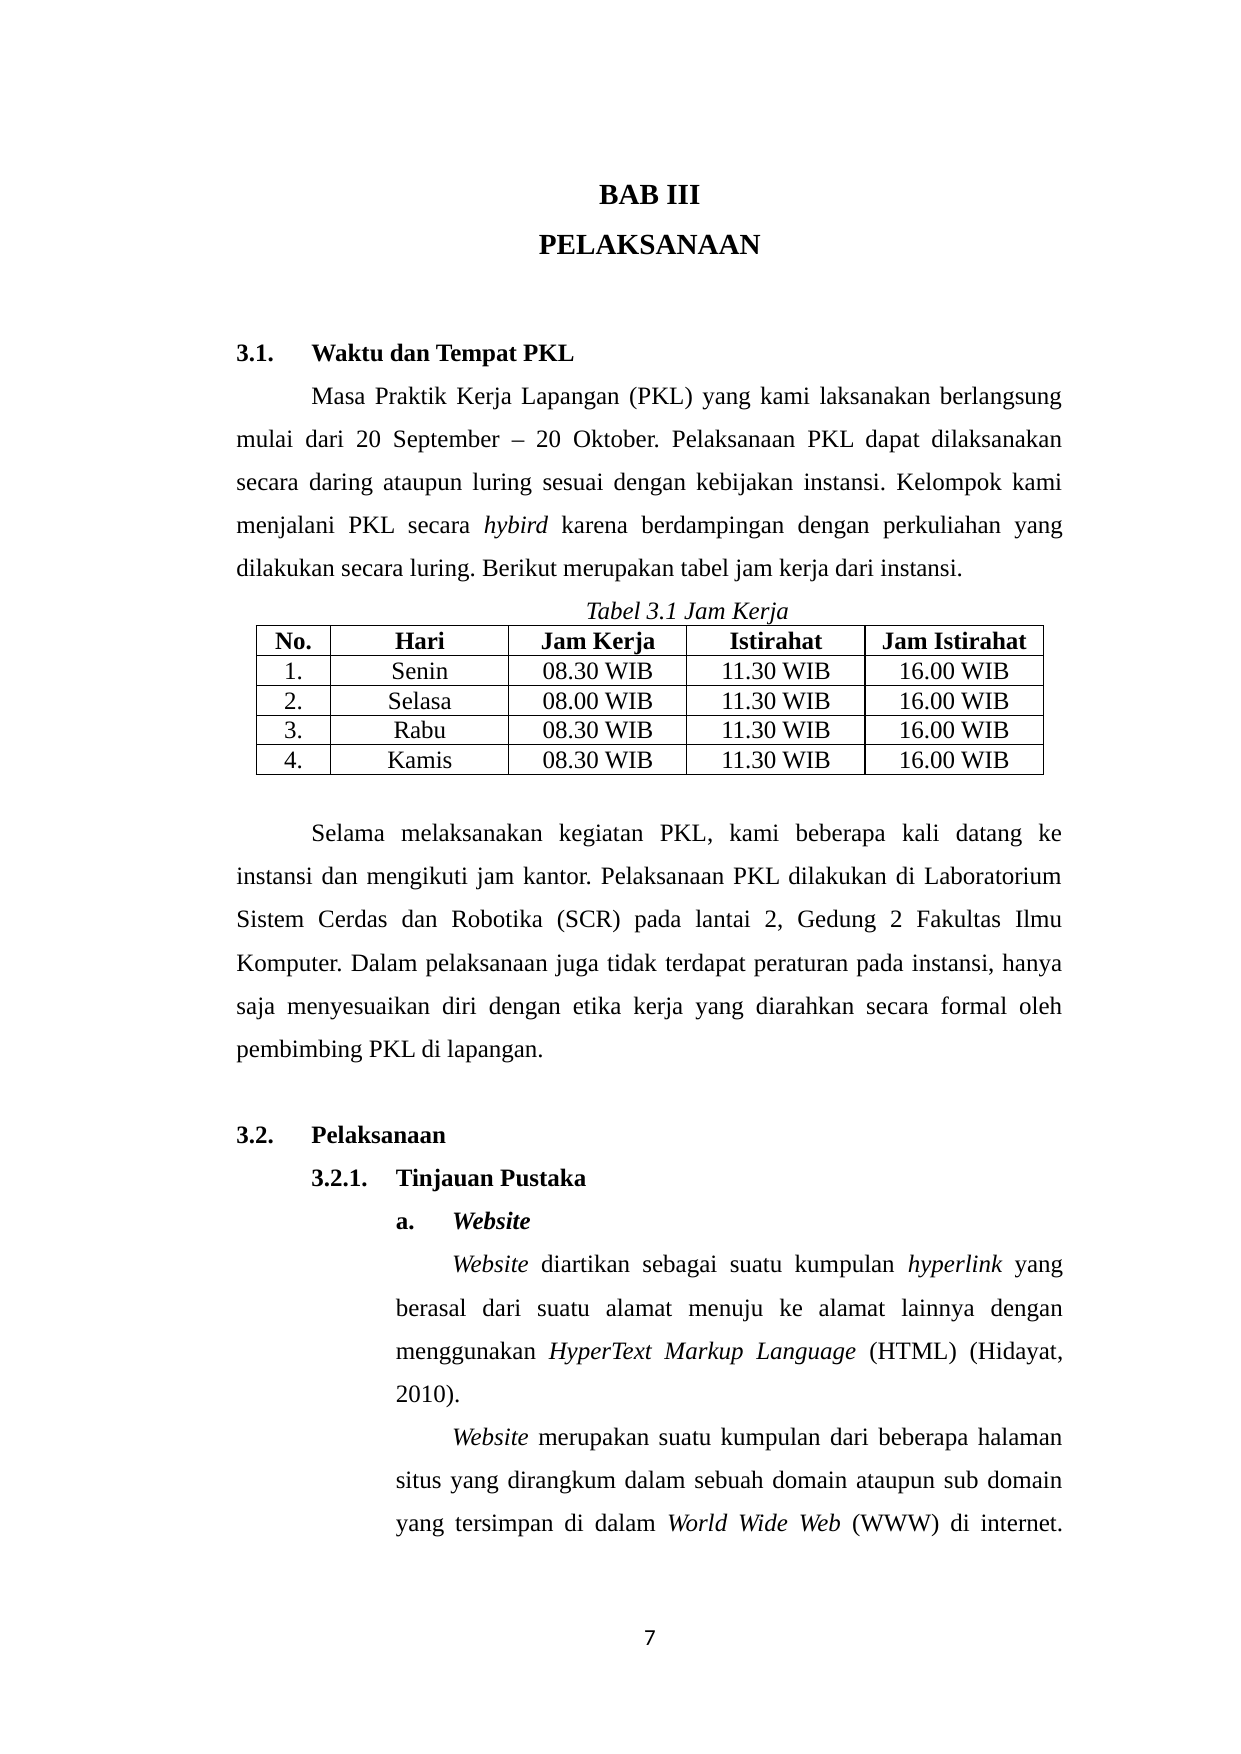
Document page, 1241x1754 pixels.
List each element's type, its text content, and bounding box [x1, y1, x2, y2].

table_header Istirahat [687, 626, 864, 655]
table_cell 11.30 WIB [687, 656, 864, 685]
subtitle Pelaksanaan [236, 1120, 1063, 1149]
table_cell 08.00 WIB [509, 686, 686, 714]
text Website diartikan sebagai suatu kumpulan hyperlink yang berasal dari suatu alamat menuju ke alamat lainnya dengan menggunakan HyperText Markup Language (HTML) (Hidayat, 2010). [396, 1249, 1063, 1408]
table_cell 08.30 WIB [509, 656, 686, 685]
table_cell 4. [257, 745, 330, 774]
table_cell Selasa [331, 686, 508, 714]
text PELAKSANAAN [236, 227, 1063, 261]
table_header Hari [331, 626, 508, 655]
table_header No. [257, 626, 330, 655]
table_header Jam Istirahat [866, 626, 1043, 655]
table_cell Senin [331, 656, 508, 685]
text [396, 1422, 1063, 1537]
table_cell 16.00 WIB [866, 656, 1043, 685]
table_cell 11.30 WIB [687, 686, 864, 714]
table_cell Rabu [331, 716, 508, 744]
table_cell 16.00 WIB [866, 686, 1043, 714]
table_cell 2. [257, 686, 330, 714]
text Masa Praktik Kerja Lapangan (PKL) yang kami laksanakan berlangsung mulai dari 20 September – 20 Oktober. Pelaksanaan PKL dapat dilaksanakan secara daring ataupun luring sesuai dengan kebijakan instansi. Kelompok kami menjalani PKL secara hybird karena berdampingan dengan perkuliahan yang dilakukan secara luring. Berikut merupakan tabel jam kerja dari instansi. [236, 381, 1063, 582]
list Website [396, 1206, 1063, 1235]
table_cell 1. [257, 656, 330, 685]
table_cell 16.00 WIB [866, 716, 1043, 744]
table_cell 3. [257, 716, 330, 744]
table_cell 08.30 WIB [509, 716, 686, 744]
subtitle Waktu dan Tempat PKL [236, 338, 1063, 366]
table_cell 16.00 WIB [866, 745, 1043, 774]
text Selama melaksanakan kegiatan PKL, kami beberapa kali datang ke instansi dan mengikuti jam kantor. Pelaksanaan PKL dilakukan di Laboratorium Sistem Cerdas dan Robotika (SCR) pada lantai 2, Gedung 2 Fakultas Ilmu Komputer. Dalam pelaksanaan juga tidak terdapat peraturan pada instansi, hanya saja menyesuaikan diri dengan etika kerja yang diarahkan secara formal oleh pembimbing PKL di lapangan. [236, 818, 1063, 1063]
table_cell Kamis [331, 745, 508, 774]
table_cell 11.30 WIB [687, 745, 864, 774]
table_header Jam Kerja [509, 626, 686, 655]
list Tinjauan Pustaka [311, 1163, 1063, 1192]
table_cell 08.30 WIB [509, 745, 686, 774]
subtitle BAB III [236, 177, 1063, 211]
list Tabel 3.1 Jam Kerja [311, 596, 1063, 625]
table_cell 11.30 WIB [687, 716, 864, 744]
